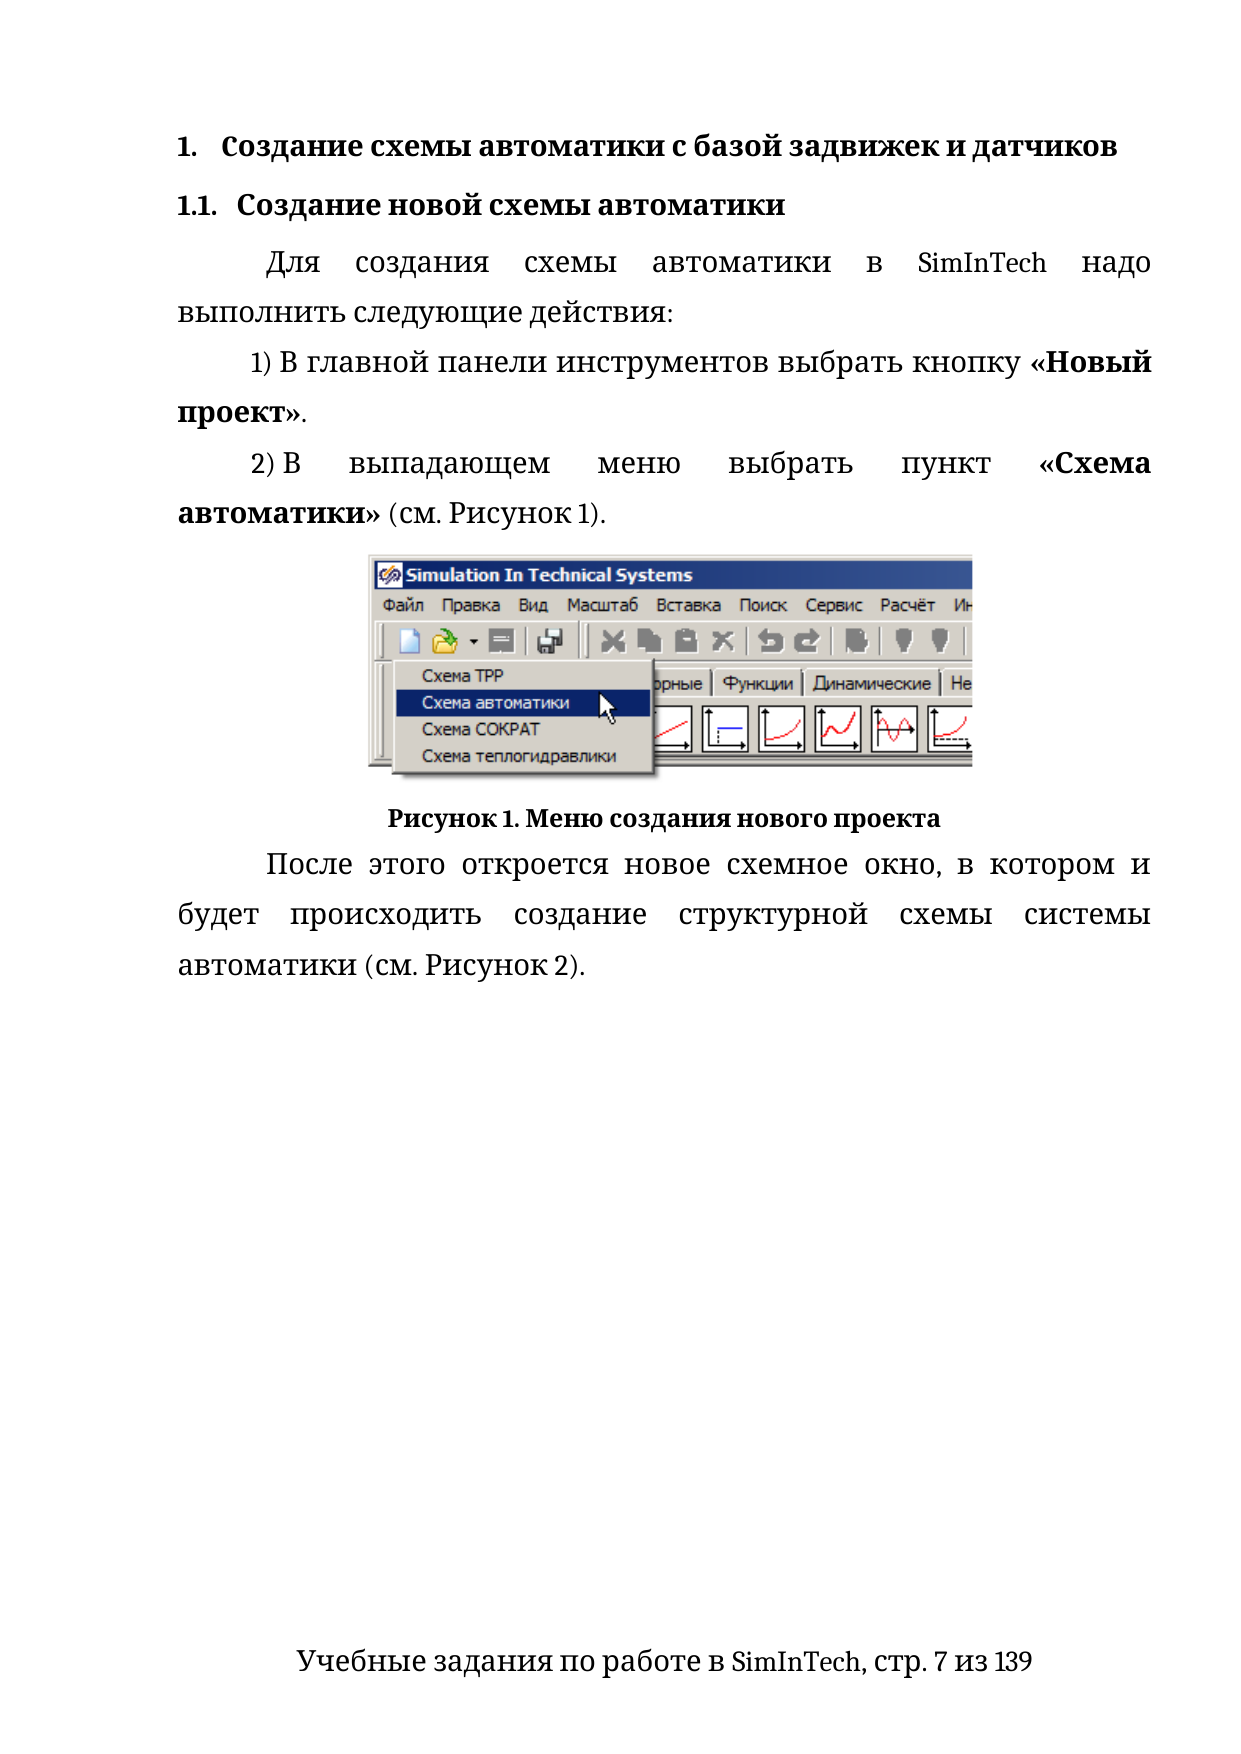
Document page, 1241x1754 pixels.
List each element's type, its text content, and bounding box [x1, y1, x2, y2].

picture [356, 547, 973, 789]
subtitle Cоздание схемы автоматики с базой задвижек и датчиков [177, 131, 1152, 164]
text Для создания схемы автоматики в SimInTech надо выполнить следующие действия: [177, 246, 1152, 329]
text После этого откроется новое схемное окно, в котором и будет происходить создание структурной схемы системы автоматики (см. Рисунок 2). [177, 848, 1152, 982]
list В выпадающем меню выбрать пункт «Схема автоматики» (см. Рисунок 1). [177, 447, 1152, 531]
subtitle Создание новой схемы автоматики [177, 189, 1152, 223]
list В главной панели инструментов выбрать кнопку «Новый проект». [177, 346, 1152, 430]
text Рисунок . Меню создания нового проекта [177, 805, 1152, 834]
